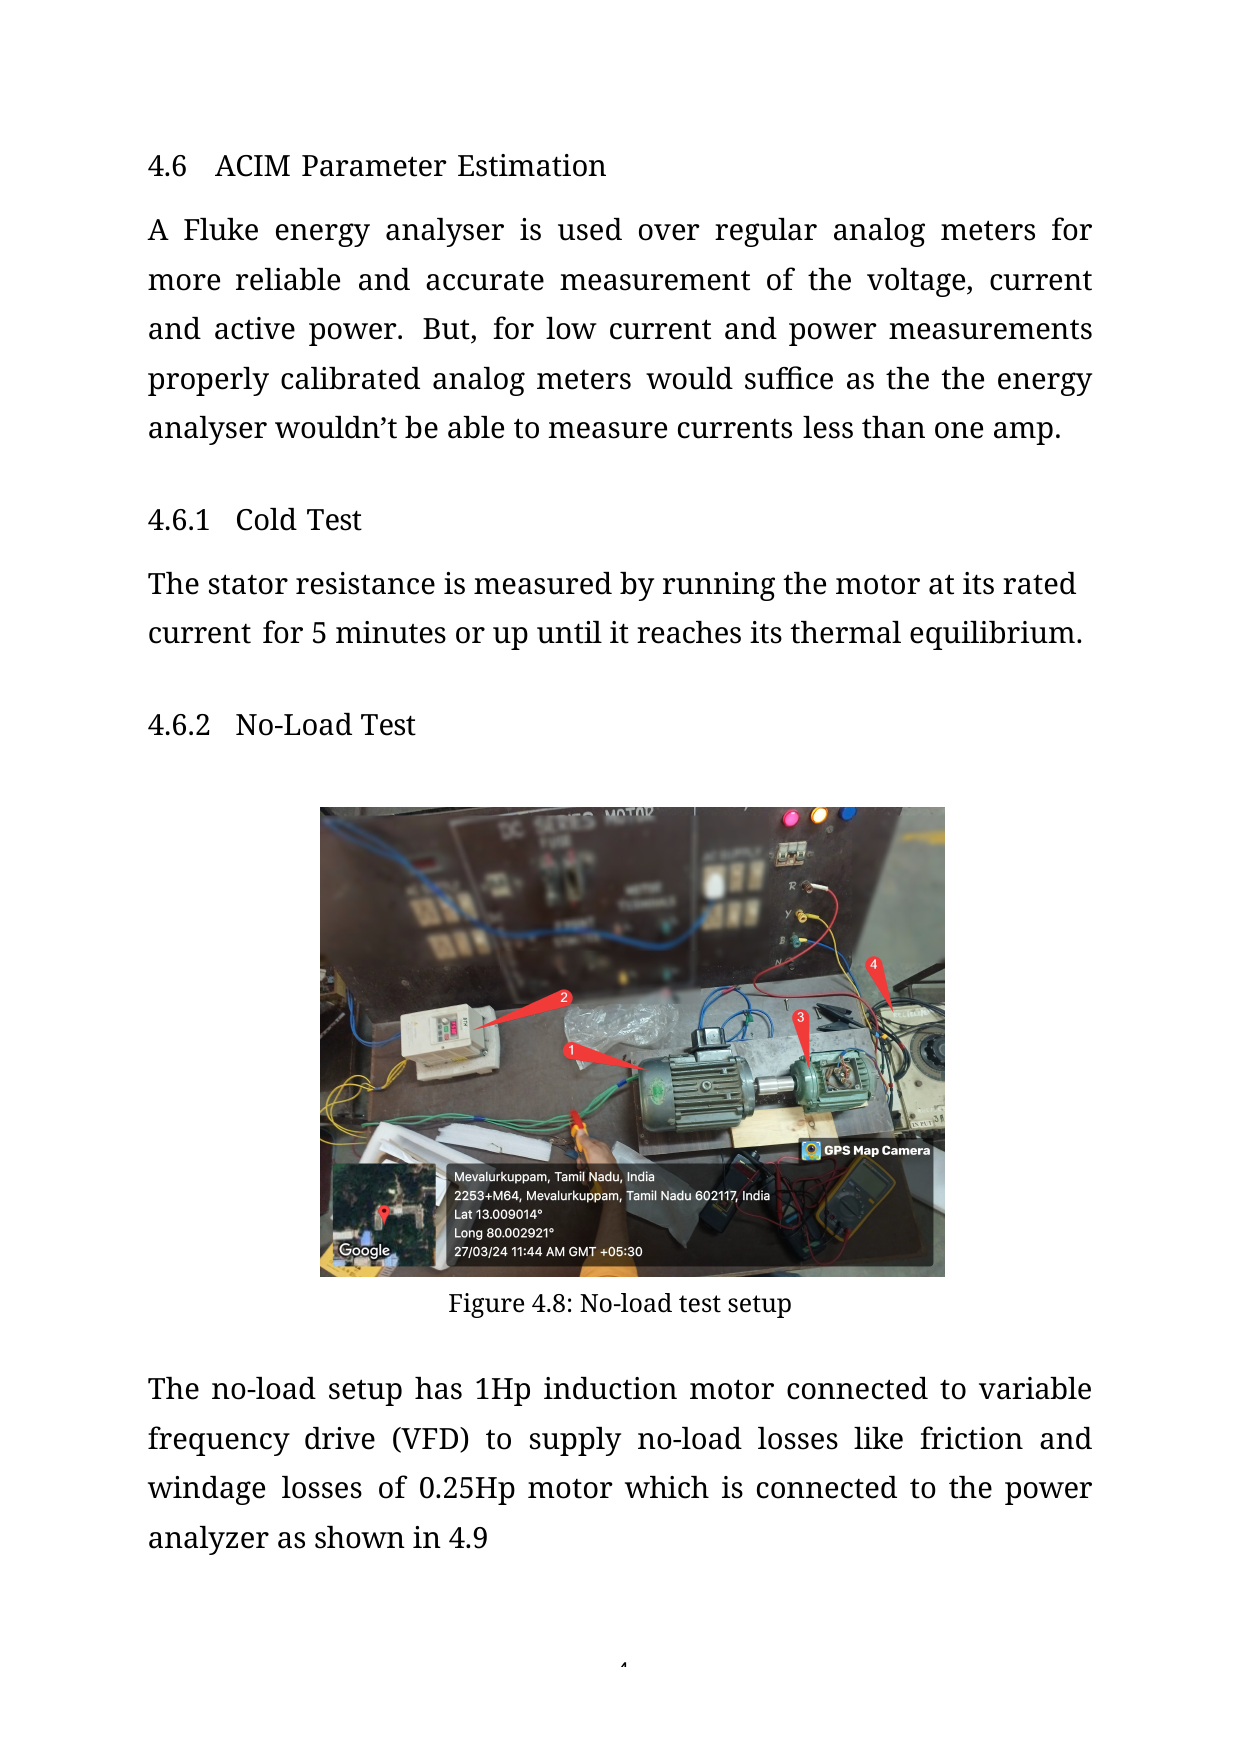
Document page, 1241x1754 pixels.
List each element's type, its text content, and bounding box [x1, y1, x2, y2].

text A Fluke energy analyser is used over regular analog meters for more reliable and accurate measurement of the voltage, current and active power. But, for low current and power measurements properly calibrated analog meters would suffice as the the energy analyser wouldn’t be able to measure currents less than one amp. [148, 209, 1093, 447]
list ACIM Parameter Estimation [148, 145, 1105, 185]
text The stator resistance is measured by running the motor at its rated current for 5 minutes or up until it reaches its thermal equilibrium. [148, 563, 1093, 652]
list Cold Test [148, 499, 1105, 539]
text Figure 4.8: No-load test setup [302, 1286, 938, 1319]
picture [320, 807, 945, 1277]
text The no-load setup has 1Hp induction motor connected to variable frequency drive (VFD) to supply no-load losses like friction and windage losses of 0.25Hp motor which is connected to the power analyzer as shown in 4.9 [148, 1369, 1093, 1557]
list No-Load Test [148, 704, 1105, 744]
